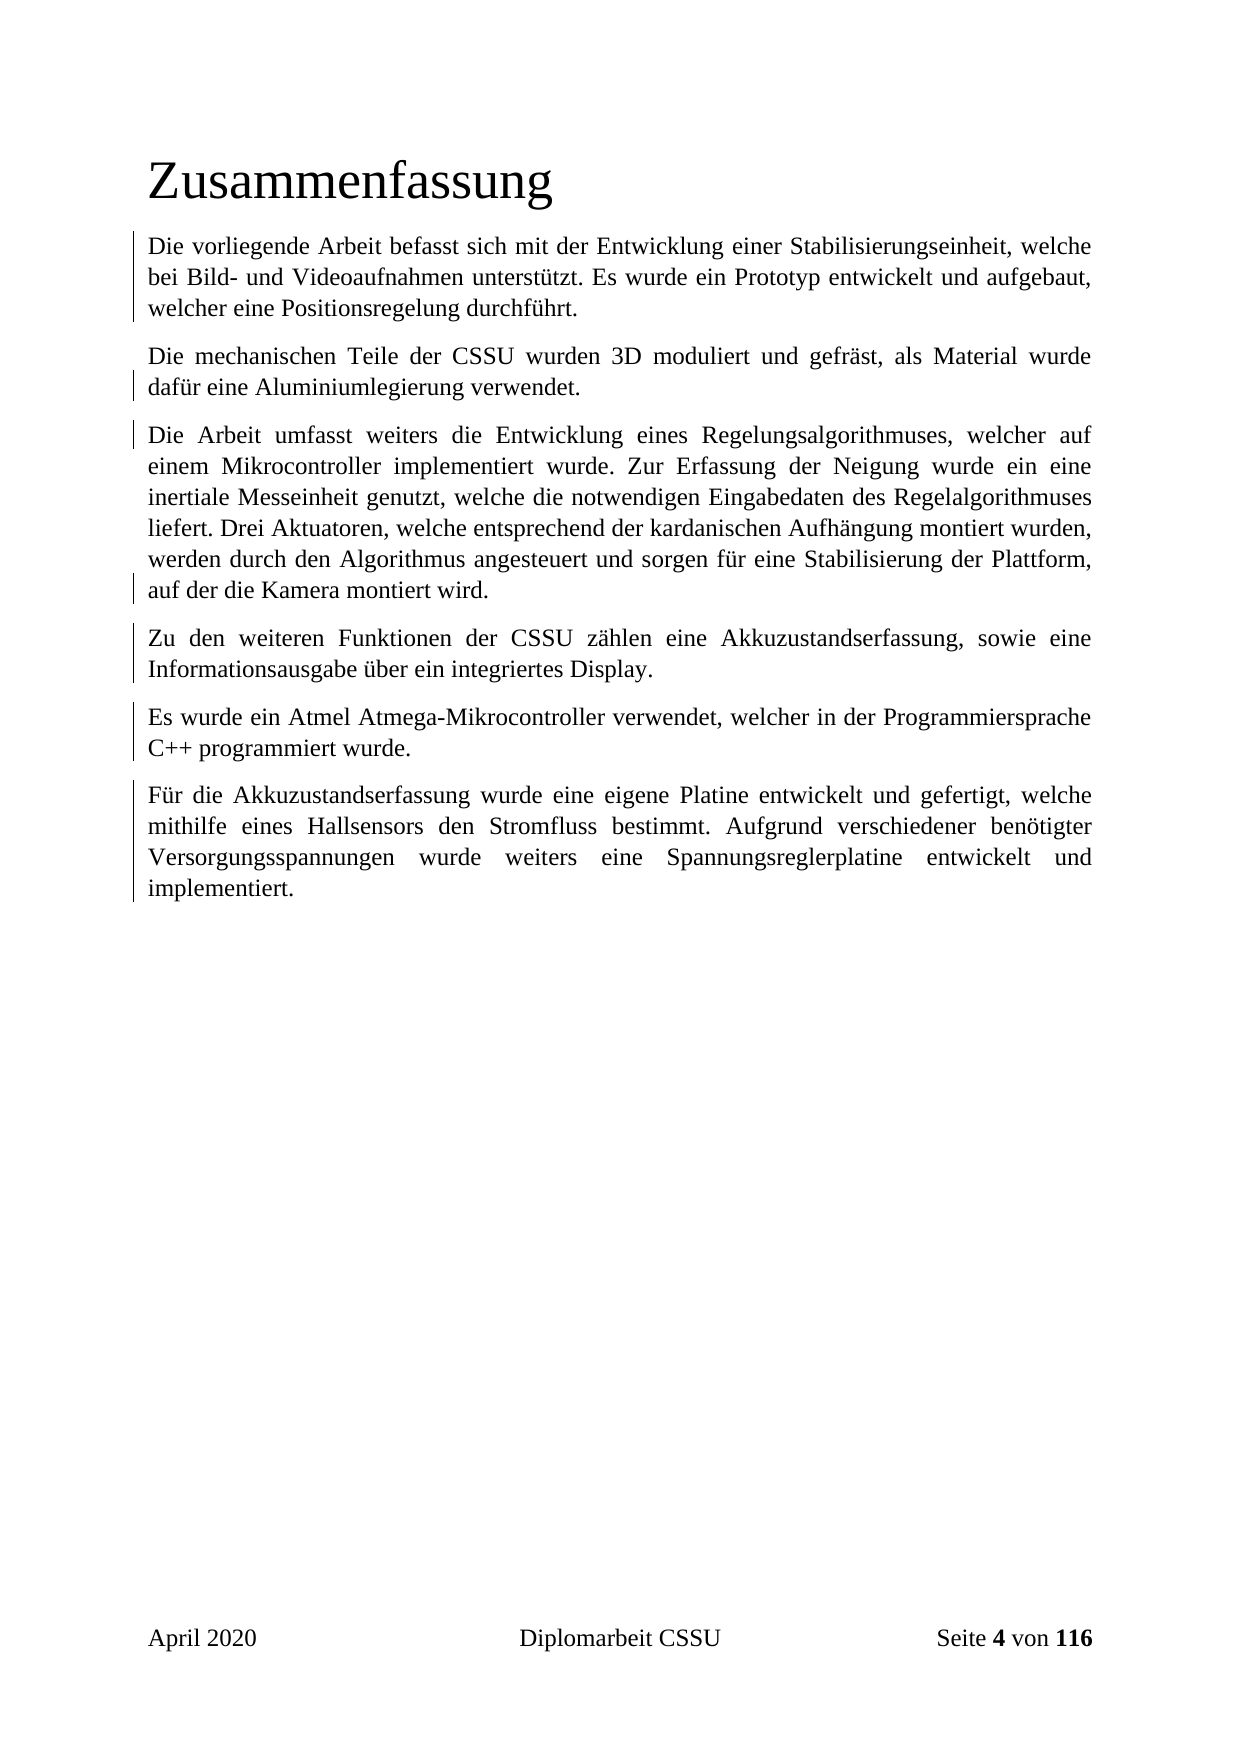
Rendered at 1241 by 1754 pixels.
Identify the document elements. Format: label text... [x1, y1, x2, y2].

text Für die Akkuzustandserfassung wurde eine eigene Platine entwickelt und gefertigt, welche mithilfe eines Hallsensors den Stromfluss bestimmt. Aufgrund verschiedener benötigter Versorgungsspannungen wurde weiters eine Spannungsreglerplatine entwickelt und implementiert. [148, 780, 1093, 902]
text Die Arbeit umfasst weiters die Entwicklung eines Regelungsalgorithmuses, welcher auf einem Mikrocontroller implementiert wurde. Zur Erfassung der Neigung wurde ein eine inertiale Messeinheit genutzt, welche die notwendigen Eingabedaten des Regelalgorithmuses liefert. Drei Aktuatoren, welche entsprechend der kardanischen Aufhängung montiert wurden, werden durch den Algorithmus angesteuert und sorgen für eine Stabilisierung der Plattform, auf der die Kamera montiert wird. [148, 420, 1093, 604]
text Die mechanischen Teile der CSSU wurden 3D moduliert und gefräst, als Material wurde dafür eine Aluminiumlegierung verwendet. [148, 341, 1093, 401]
text Es wurde ein Atmel Atmega-Mikrocontroller verwendet, welcher in der Programmiersprache C++ programmiert wurde. [148, 702, 1093, 761]
text Die vorliegende Arbeit befasst sich mit der Entwicklung einer Stabilisierungseinheit, welche bei Bild- und Videoaufnahmen unterstützt. Es wurde ein Prototyp entwickelt und aufgebaut, welcher eine Positionsregelung durchführt. [148, 231, 1093, 322]
text Zusammenfassung [148, 148, 1093, 210]
text Zu den weiteren Funktionen der CSSU zählen eine Akkuzustandserfassung, sowie eine Informationsausgabe über ein integriertes Display. [148, 623, 1093, 683]
